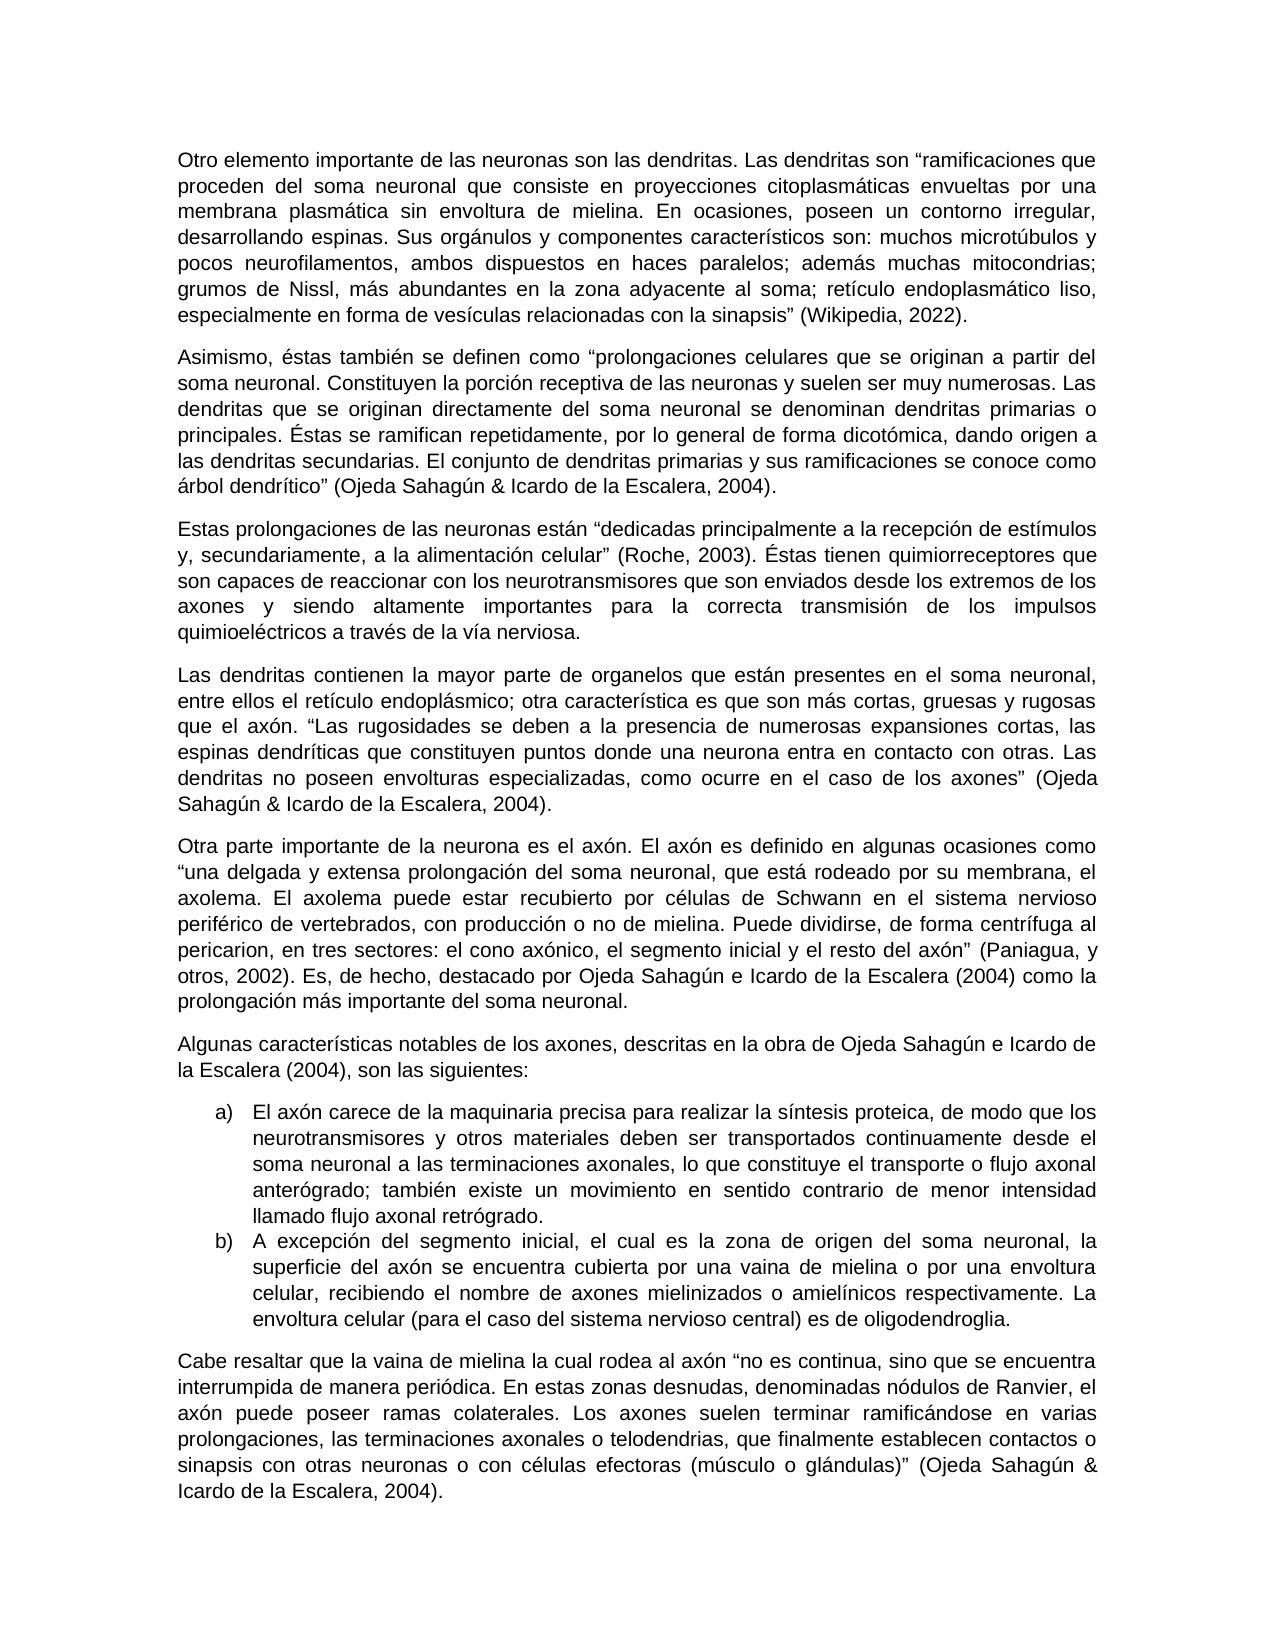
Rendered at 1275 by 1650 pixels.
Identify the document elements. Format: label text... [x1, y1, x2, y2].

text Algunas características notables de los axones, descritas en la obra de Ojeda Sahagún e Icardo de la Escalera (2004), son las siguientes: [177, 1032, 1098, 1082]
list A excepción del segmento inicial, el cual es la zona de origen del soma neuronal, la superficie del axón se encuentra cubierta por una vaina de mielina o por una envoltura celular, recibiendo el nombre de axones mielinizados o amielínicos respectivamente. La envoltura celular (para el caso del sistema nervioso central) es de oligodendroglia. [215, 1229, 1098, 1331]
text Otra parte importante de la neurona es el axón. El axón es definido en algunas ocasiones como “una delgada y extensa prolongación del soma neuronal, que está rodeado por su membrana, el axolema. El axolema puede estar recubierto por células de Schwann en el sistema nervioso periférico de vertebrados, con producción o no de mielina. Puede dividirse, de forma centrífuga al pericarion, en tres sectores: el cono axónico, el segmento inicial y el resto del axón” . Es, de hecho, destacado por Ojeda Sahagún e Icardo de la Escalera (2004) como la prolongación más importante del soma neuronal. [177, 834, 1098, 1013]
text Estas prolongaciones de las neuronas están “dedicadas principalmente a la recepción de estímulos y, secundariamente, a la alimentación celular” . Éstas tienen quimiorreceptores que son capaces de reaccionar con los neurotransmisores que son enviados desde los extremos de los axones y siendo altamente importantes para la correcta transmisión de los impulsos quimioeléctricos a través de la vía nerviosa. [177, 517, 1098, 644]
text Otro elemento importante de las neuronas son las dendritas. Las dendritas son “ramificaciones que proceden del soma neuronal que consiste en proyecciones citoplasmáticas envueltas por una membrana plasmática sin envoltura de mielina. En ocasiones, poseen un contorno irregular, desarrollando espinas. Sus orgánulos y componentes característicos son: muchos microtúbulos y pocos neurofilamentos, ambos dispuestos en haces paralelos; además muchas mitocondrias; grumos de Nissl, más abundantes en la zona adyacente al soma; retículo endoplasmático liso, especialmente en forma de vesículas relacionadas con la sinapsis” . [177, 148, 1098, 327]
text Cabe resaltar que la vaina de mielina la cual rodea al axón “no es continua, sino que se encuentra interrumpida de manera periódica. En estas zonas desnudas, denominadas nódulos de Ranvier, el axón puede poseer ramas colaterales. Los axones suelen terminar ramificándose en varias prolongaciones, las terminaciones axonales o telodendrias, que finalmente establecen contactos o sinapsis con otras neuronas o con células efectoras (músculo o glándulas)” . [177, 1349, 1098, 1502]
text Las dendritas contienen la mayor parte de organelos que están presentes en el soma neuronal, entre ellos el retículo endoplásmico; otra característica es que son más cortas, gruesas y rugosas que el axón. “Las rugosidades se deben a la presencia de numerosas expansiones cortas, las espinas dendríticas que constituyen puntos donde una neurona entra en contacto con otras. Las dendritas no poseen envolturas especializadas, como ocurre en el caso de los axones” . [177, 663, 1098, 816]
list El axón carece de la maquinaria precisa para realizar la síntesis proteica, de modo que los neurotransmisores y otros materiales deben ser transportados continuamente desde el soma neuronal a las terminaciones axonales, lo que constituye el transporte o flujo axonal anterógrado; también existe un movimiento en sentido contrario de menor intensidad llamado flujo axonal retrógrado. [215, 1100, 1098, 1227]
text Asimismo, éstas también se definen como “prolongaciones celulares que se originan a partir del soma neuronal. Constituyen la porción receptiva de las neuronas y suelen ser muy numerosas. Las dendritas que se originan directamente del soma neuronal se denominan dendritas primarias o principales. Éstas se ramifican repetidamente, por lo general de forma dicotómica, dando origen a las dendritas secundarias. El conjunto de dendritas primarias y sus ramificaciones se conoce como árbol dendrítico” . [177, 345, 1098, 498]
